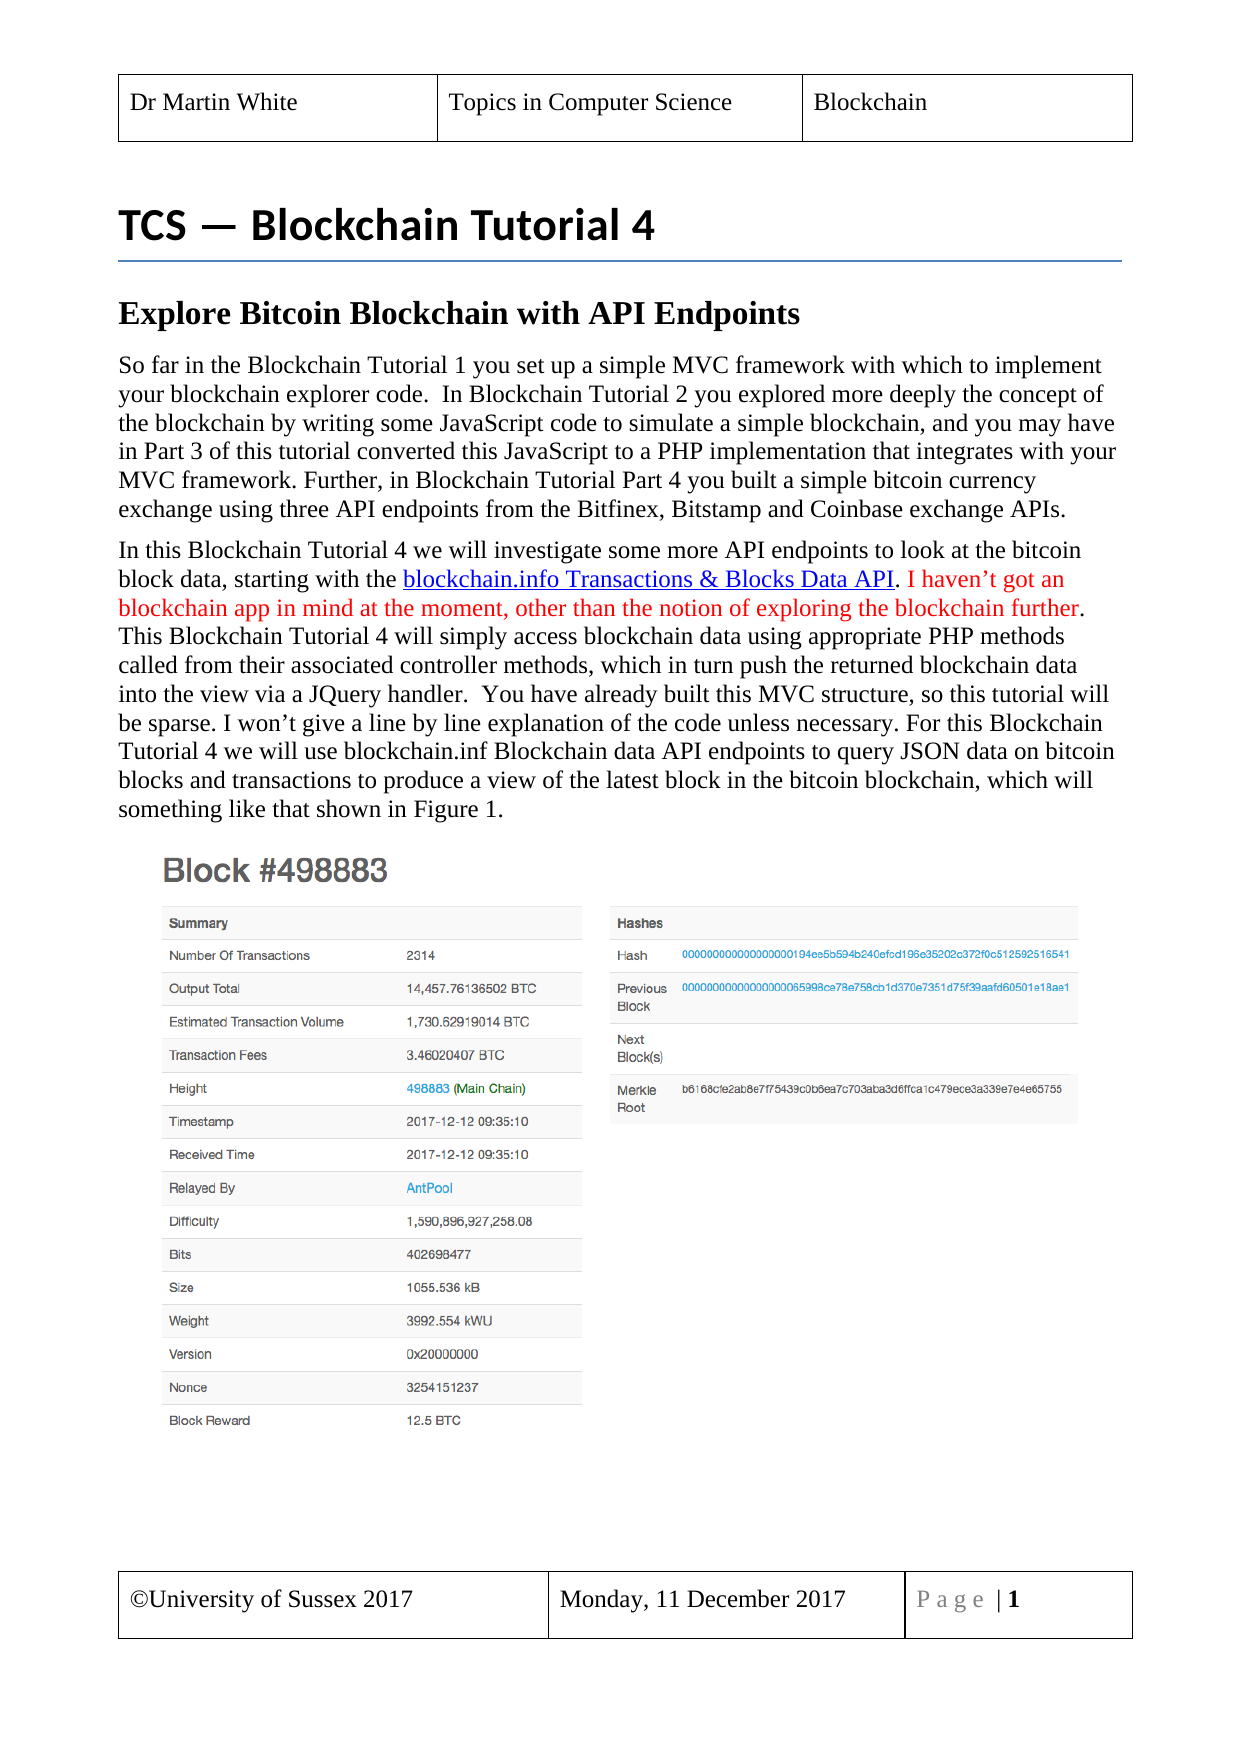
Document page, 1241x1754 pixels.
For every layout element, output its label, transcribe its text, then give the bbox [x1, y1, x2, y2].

text So far in the Blockchain Tutorial 1 you set up a simple MVC framework with which to implement your blockchain explorer code. In Blockchain Tutorial 2 you explored more deeply the concept of the blockchain by writing some JavaScript code to simulate a simple blockchain, and you may have in Part 3 of this tutorial converted this JavaScript to a PHP implementation that integrates with your MVC framework. Further, in Blockchain Tutorial Part 4 you built a simple bitcoin currency exchange using three API endpoints from the Bitfinex, Bitstamp and Coinbase exchange APIs. [118, 350, 1122, 523]
subtitle Explore Bitcoin Blockchain with API Endpoints [118, 293, 1122, 332]
picture [118, 835, 1120, 1457]
text In this Blockchain Tutorial 4 we will investigate some more API endpoints to look at the bitcoin block data, starting with the blockchain.info Transactions & Blocks Data API. I haven’t got an blockchain app in mind at the moment, other than the notion of exploring the blockchain further. This Blockchain Tutorial 4 will simply access blockchain data using appropriate PHP methods called from their associated controller methods, which in turn push the returned blockchain data into the view via a JQuery handler. You have already built this MVC structure, so this tutorial will be sparse. I won’t give a line by line explanation of the code unless necessary. For this Blockchain Tutorial 4 we will use blockchain.inf Blockchain data API endpoints to query JSON data on bitcoin blocks and transactions to produce a view of the latest block in the bitcoin blockchain, which will something like that shown in Figure 1. [118, 535, 1122, 823]
title TCS — Blockchain Tutorial 4 [118, 196, 1122, 260]
